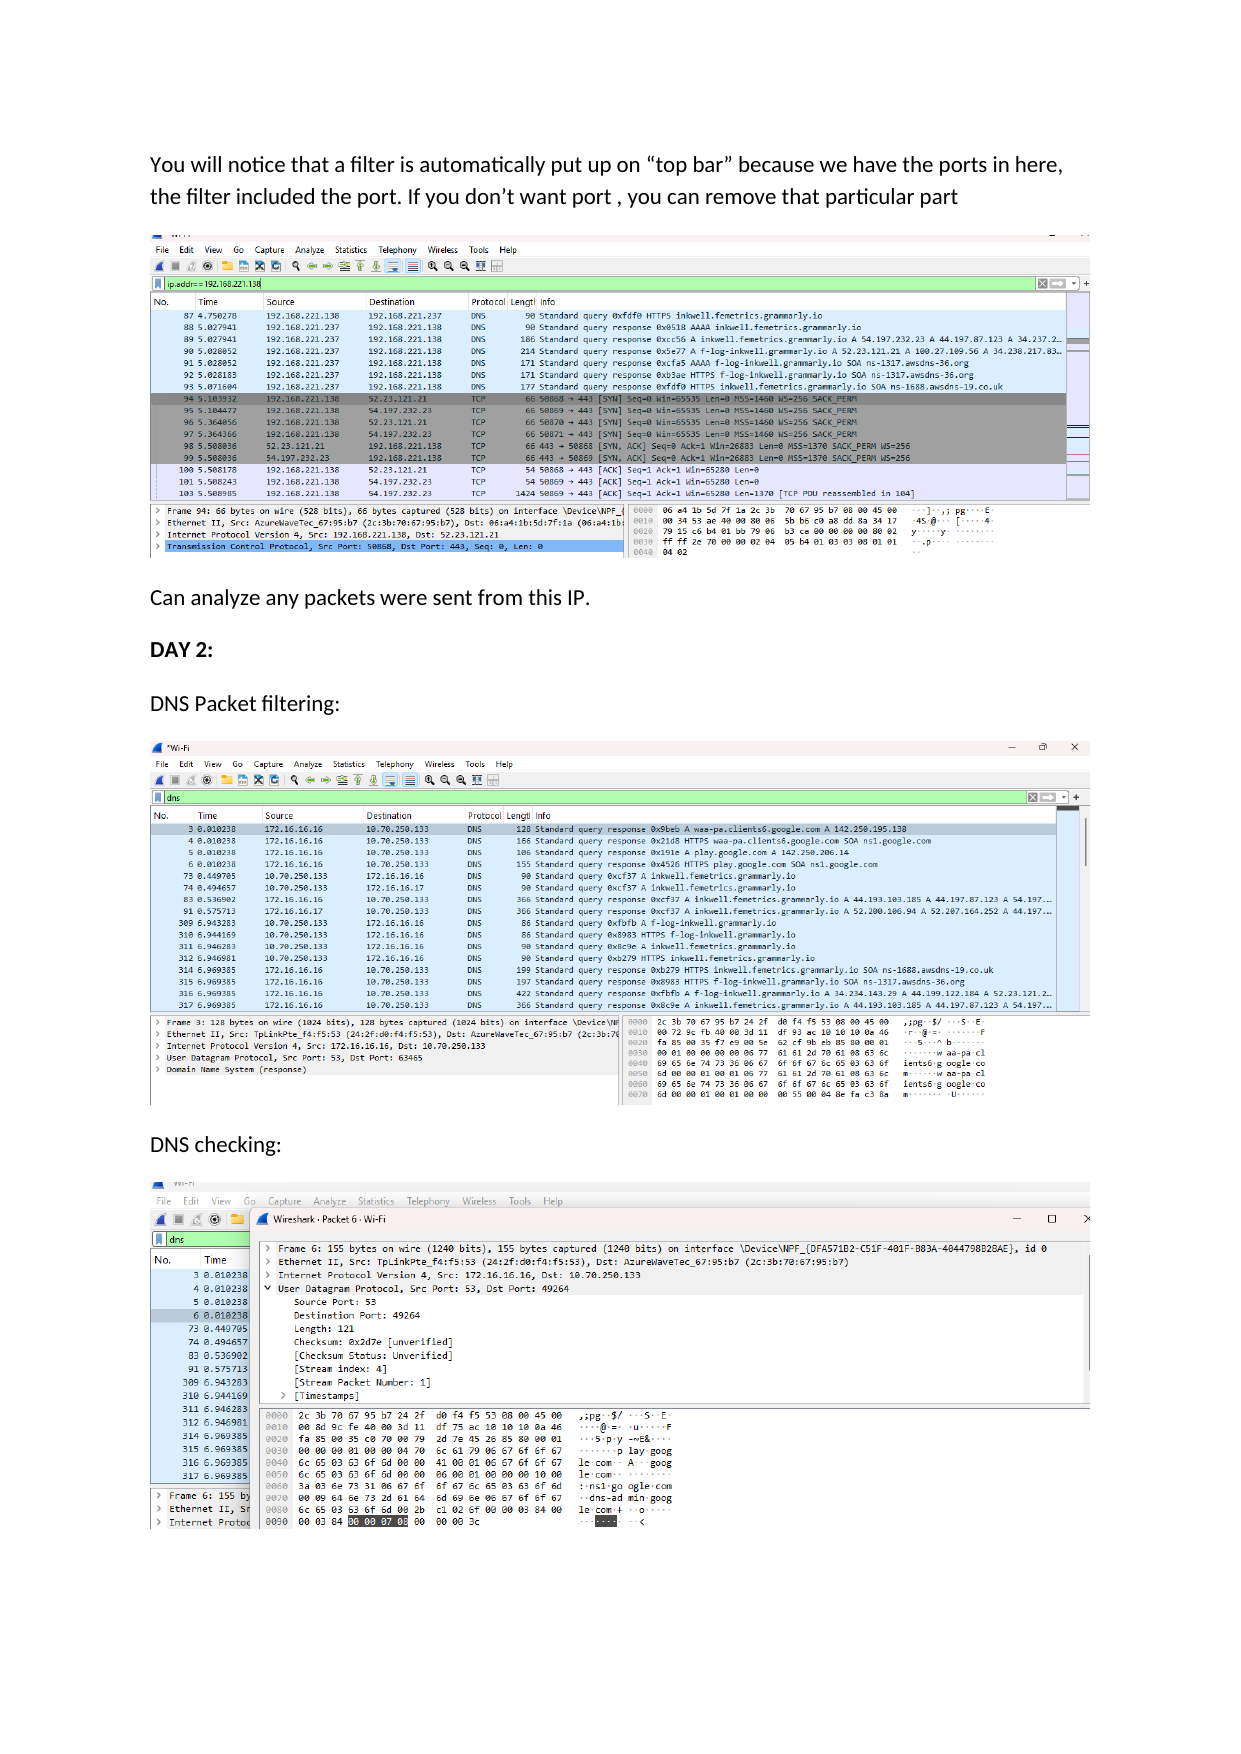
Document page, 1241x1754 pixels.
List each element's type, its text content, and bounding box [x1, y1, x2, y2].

text Can analyze any packets were sent from this IP. [150, 583, 1090, 611]
text DNS checking: [150, 1130, 1090, 1158]
picture [150, 1182, 1091, 1529]
picture [150, 235, 1091, 558]
text DNS Packet filtering: [150, 689, 1090, 717]
text You will notice that a filter is automatically put up on “top bar” because we have the ports in here, the filter included the port. If you don’t want port , you can remove that particular part [150, 150, 1090, 210]
picture [150, 741, 1091, 1105]
text DAY 2: [150, 636, 1090, 664]
